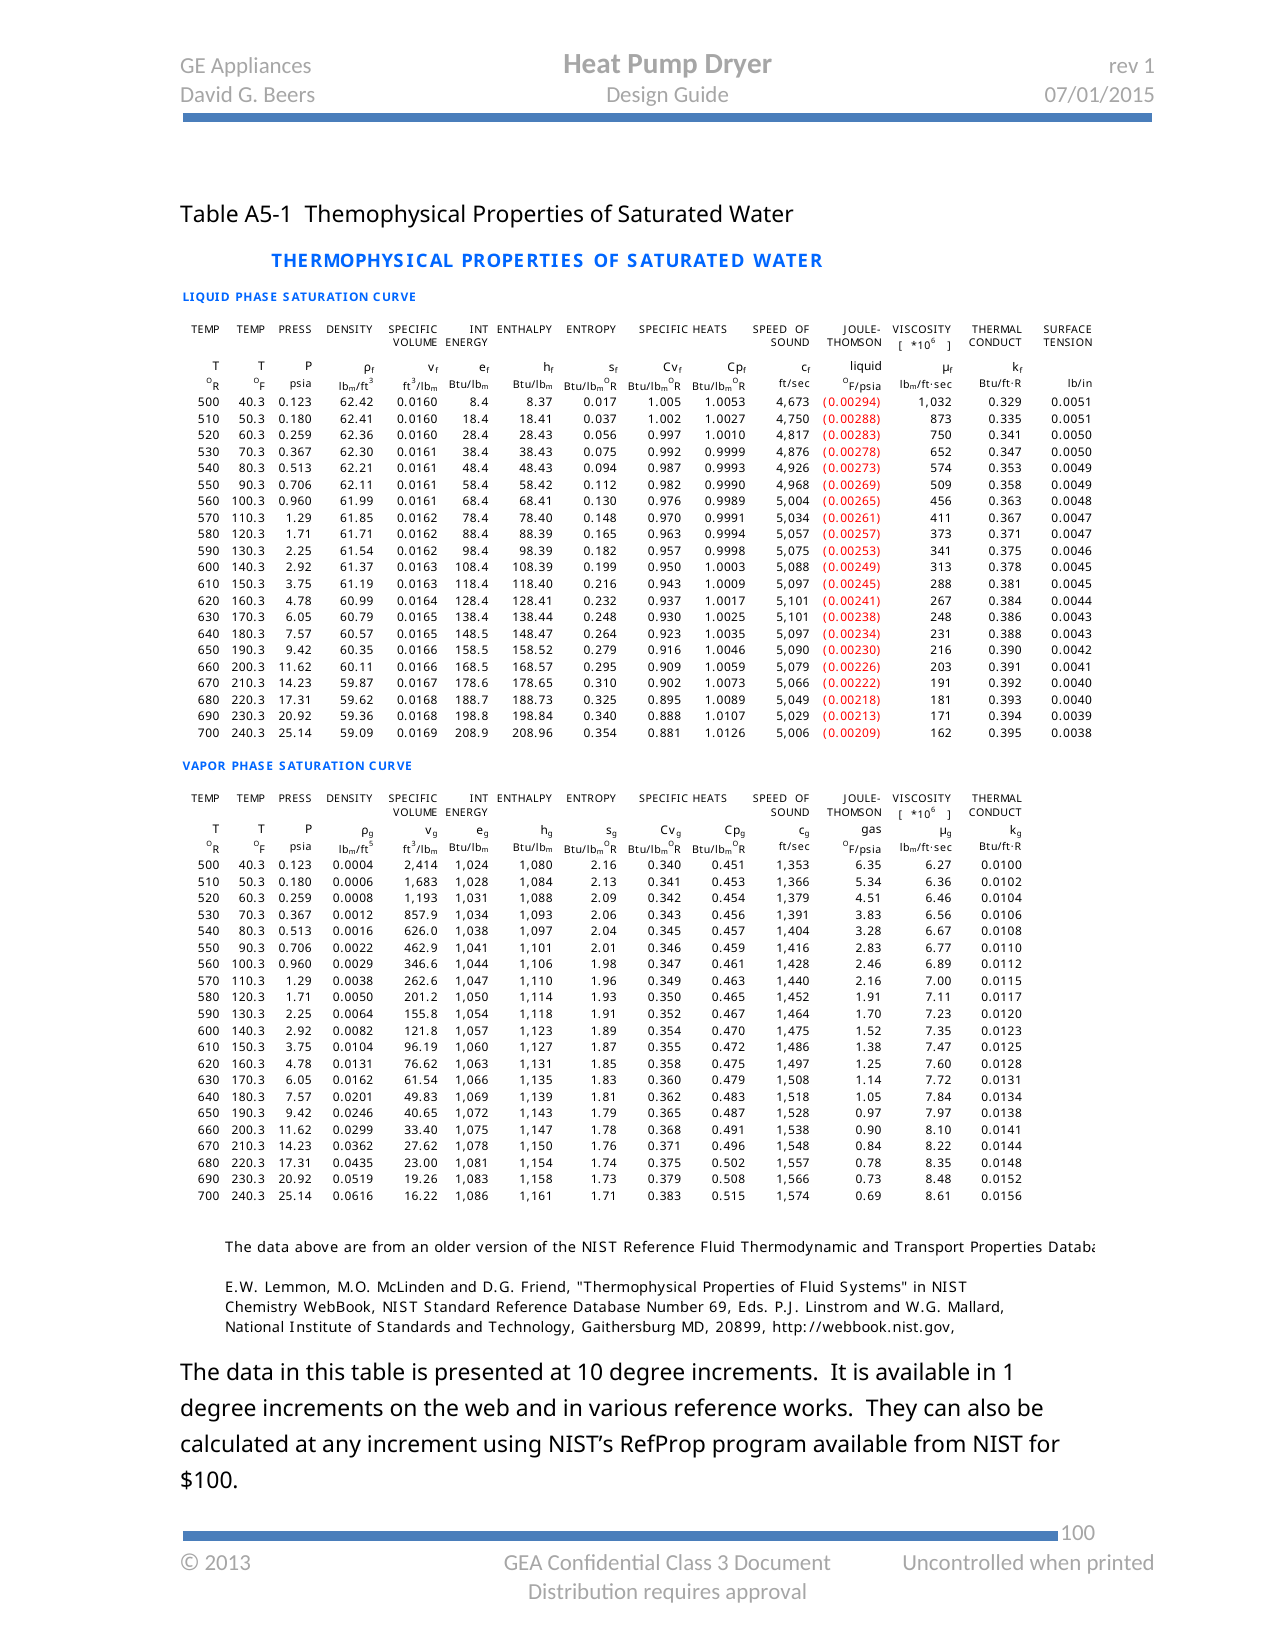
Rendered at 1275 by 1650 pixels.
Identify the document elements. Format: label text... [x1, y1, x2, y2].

text The data in this table is presented at 10 degree increments. It is available in 1 degree increments on the web and in various reference works. They can also be calculated at any increment using NIST’s RefProp program available from NIST for $100. [180, 1356, 1095, 1495]
text Table A5-1 Themophysical Properties of Saturated Water [180, 198, 1095, 230]
